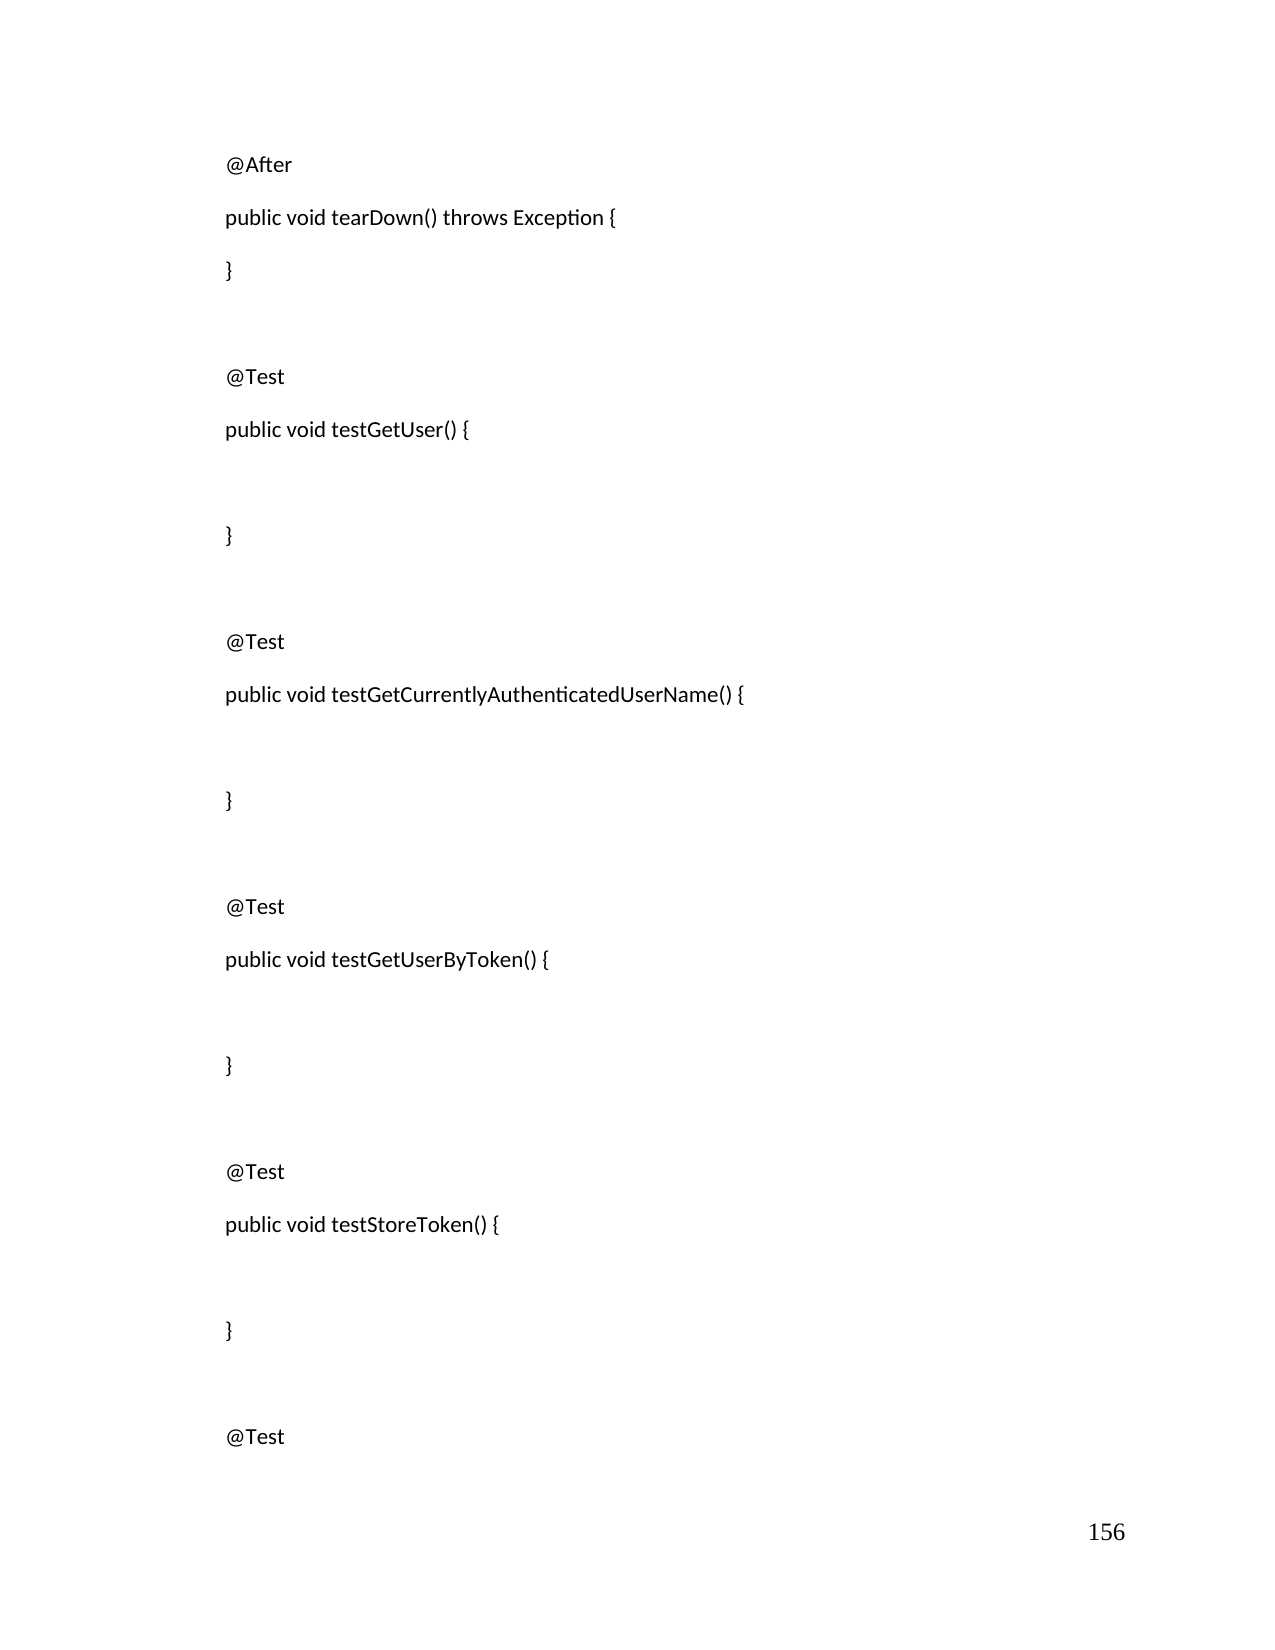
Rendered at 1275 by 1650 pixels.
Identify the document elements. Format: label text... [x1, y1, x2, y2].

text @Test [150, 362, 1125, 390]
text public void testGetUserByToken() { [150, 945, 1125, 973]
text } [150, 1316, 1125, 1344]
text @Test [150, 627, 1125, 655]
text } [150, 786, 1125, 814]
text @Test [150, 892, 1125, 920]
text public void testGetUser() { [150, 415, 1125, 443]
text public void testStoreToken() { [150, 1210, 1125, 1238]
text public void tearDown() throws Exception { [150, 203, 1125, 231]
text @After [150, 150, 1125, 178]
text public void testGetCurrentlyAuthenticatedUserName() { [150, 680, 1125, 708]
text } [150, 256, 1125, 284]
text @Test [150, 1157, 1125, 1185]
text } [150, 521, 1125, 549]
text } [150, 1051, 1125, 1079]
text @Test [150, 1422, 1125, 1451]
